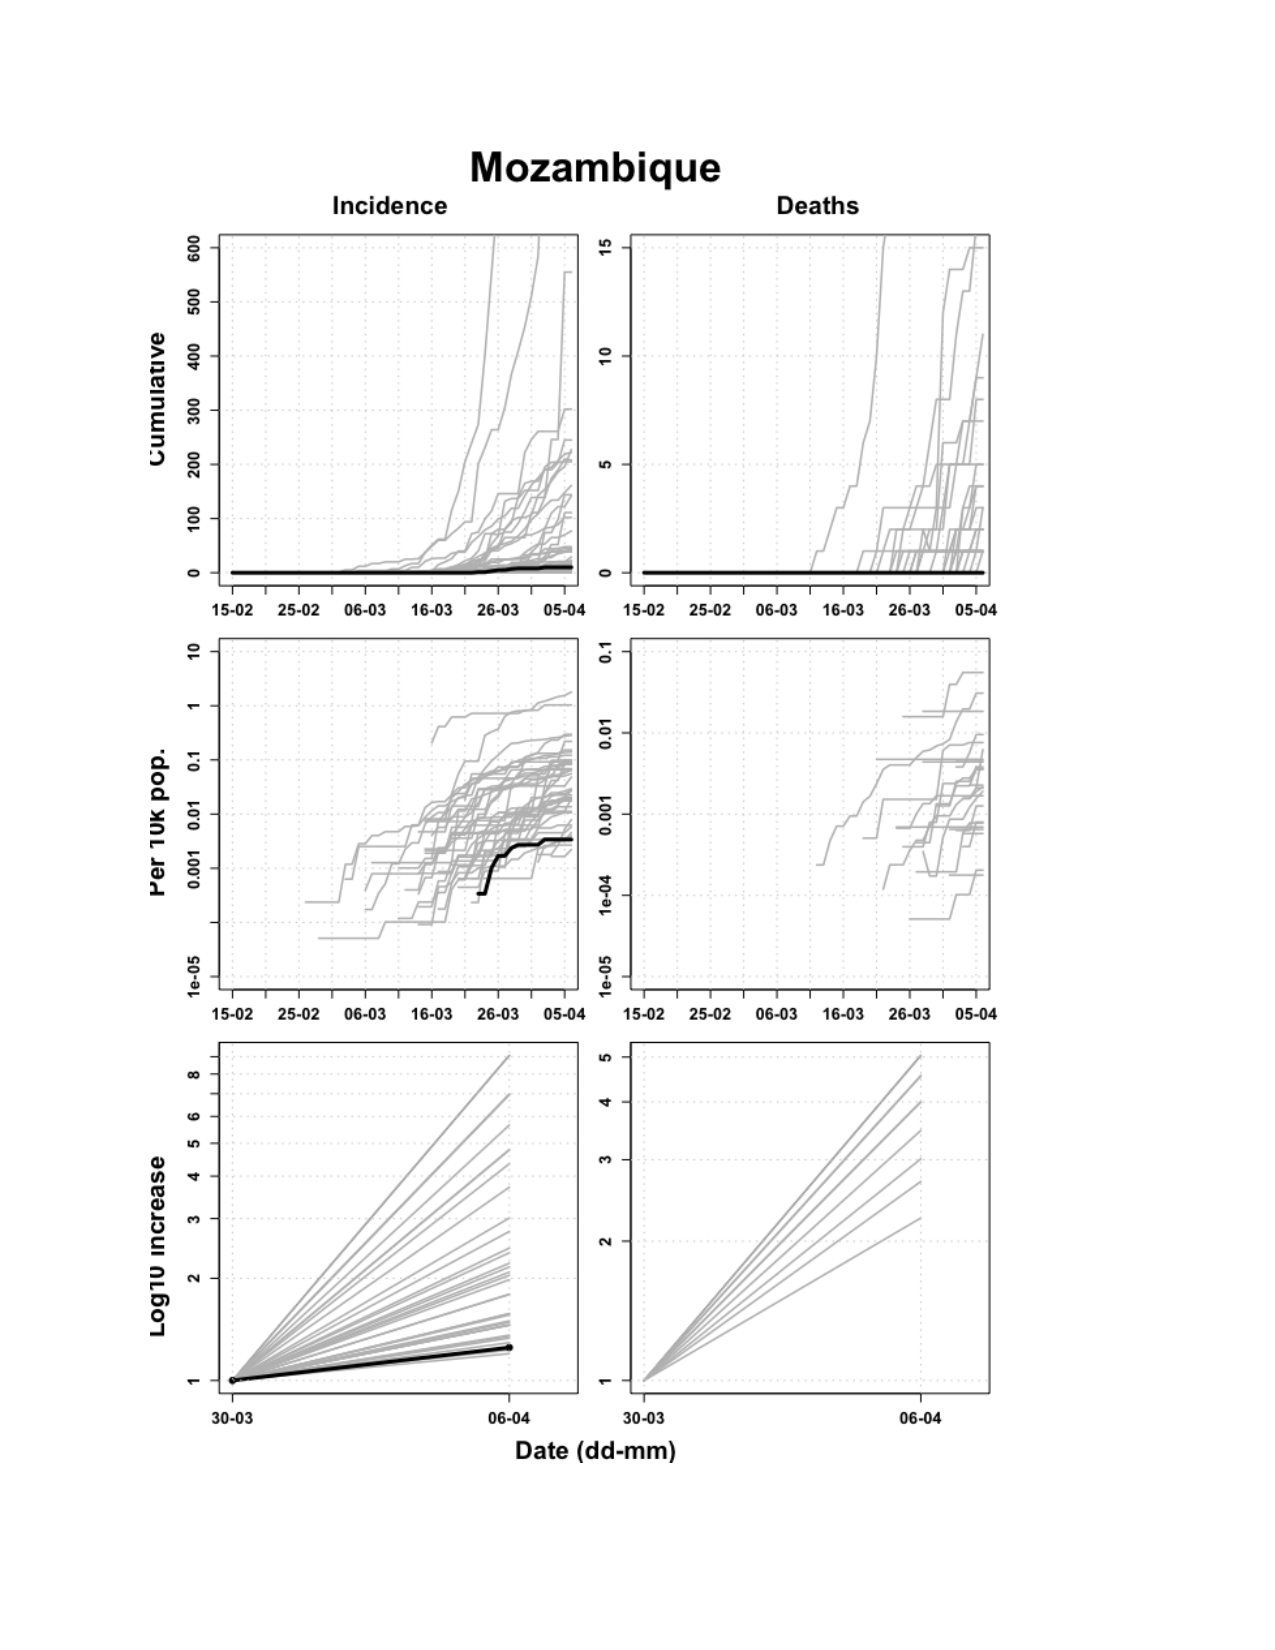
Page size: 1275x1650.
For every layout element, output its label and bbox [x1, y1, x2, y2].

picture [150, 150, 1025, 1463]
